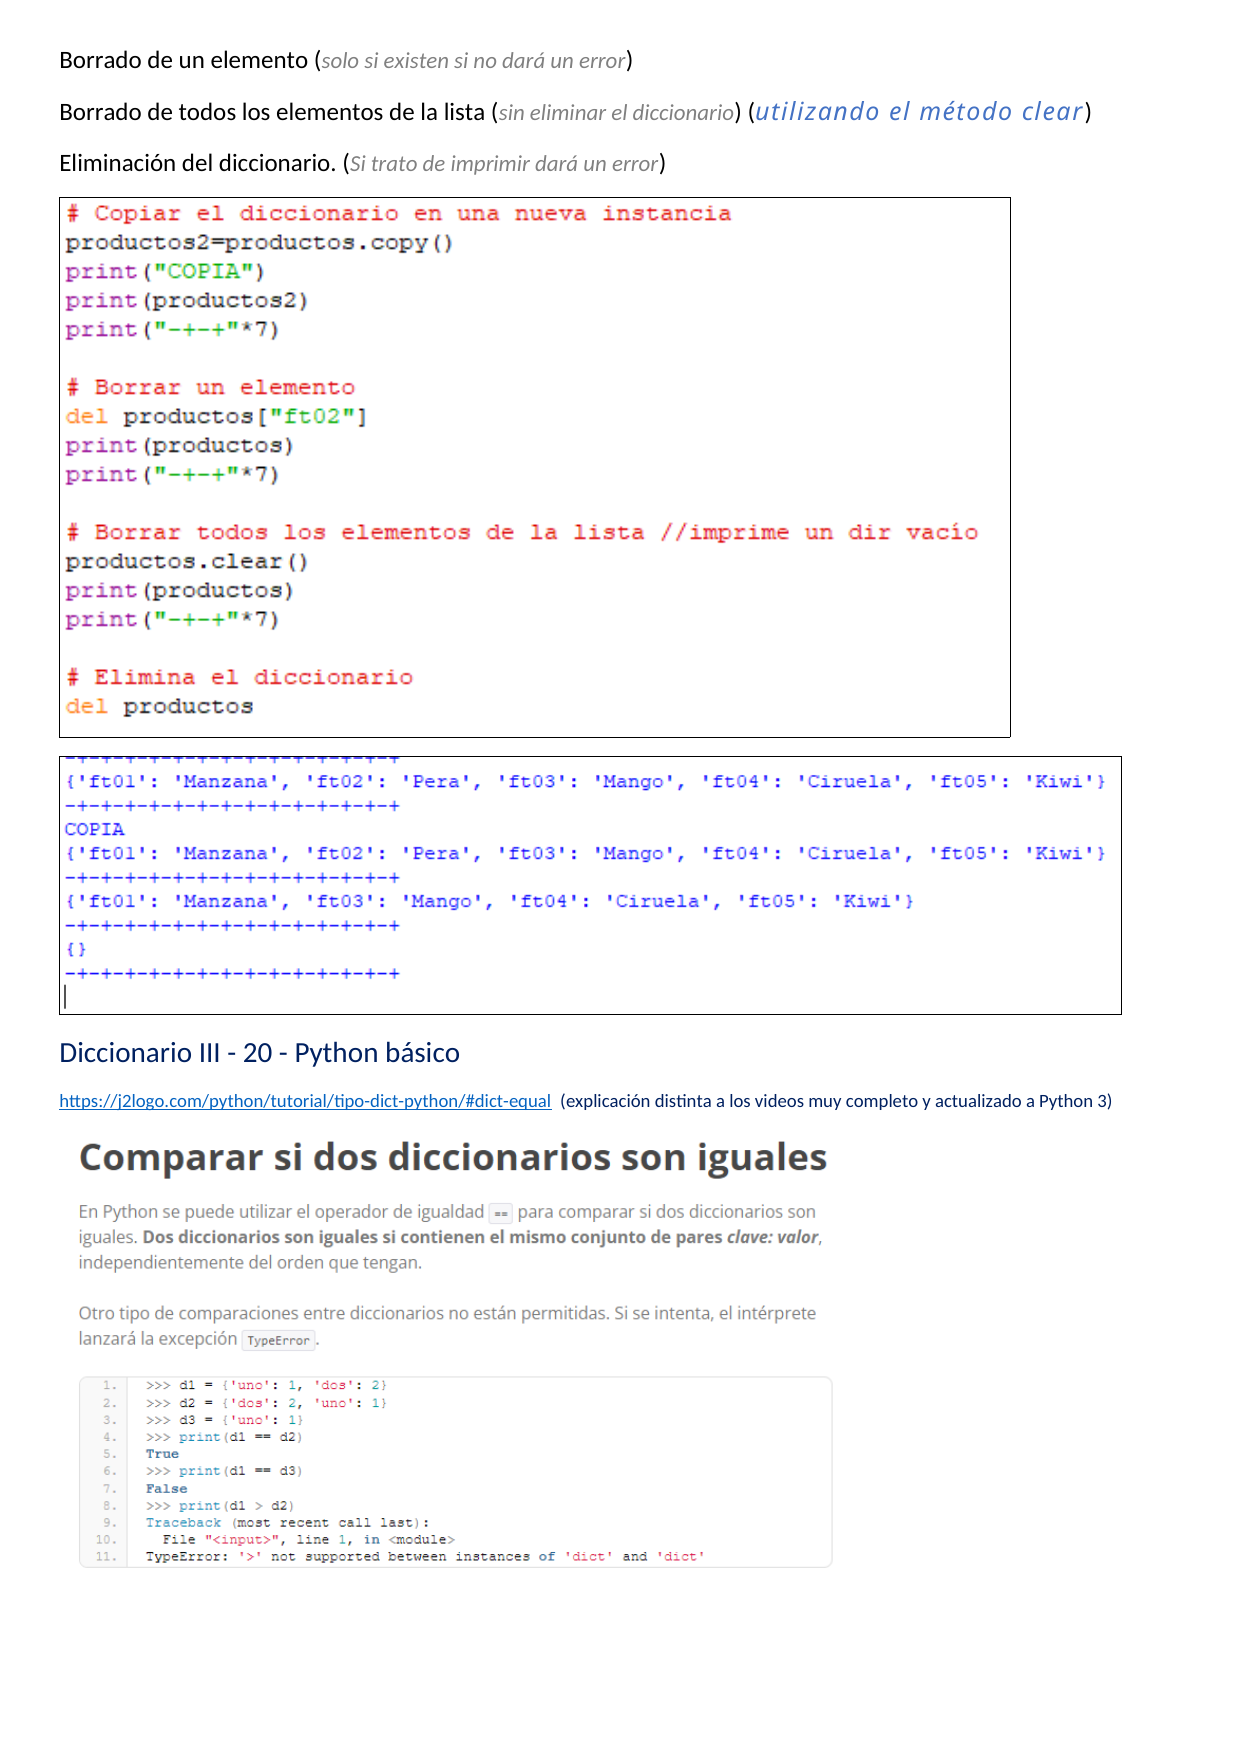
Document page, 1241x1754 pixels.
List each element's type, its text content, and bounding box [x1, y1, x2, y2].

picture [60, 198, 1010, 737]
text Borrado de un elemento (solo si existen si no dará un error) [59, 44, 1181, 75]
text Eliminación del diccionario. (Si trato de imprimir dará un error) [59, 147, 1181, 178]
text Diccionario III - 20 - Python básico [59, 1034, 1181, 1070]
picture [59, 1130, 859, 1588]
text Borrado de todos los elementos de la lista (sin eliminar el diccionario) (utilizando el método clear) [59, 94, 1181, 128]
picture [60, 757, 1121, 1014]
text https://j2logo.com/python/tutorial/tipo-dict-python/#dict-equal (explicación distinta a los videos muy completo y actualizado a Python 3) [59, 1089, 1181, 1112]
